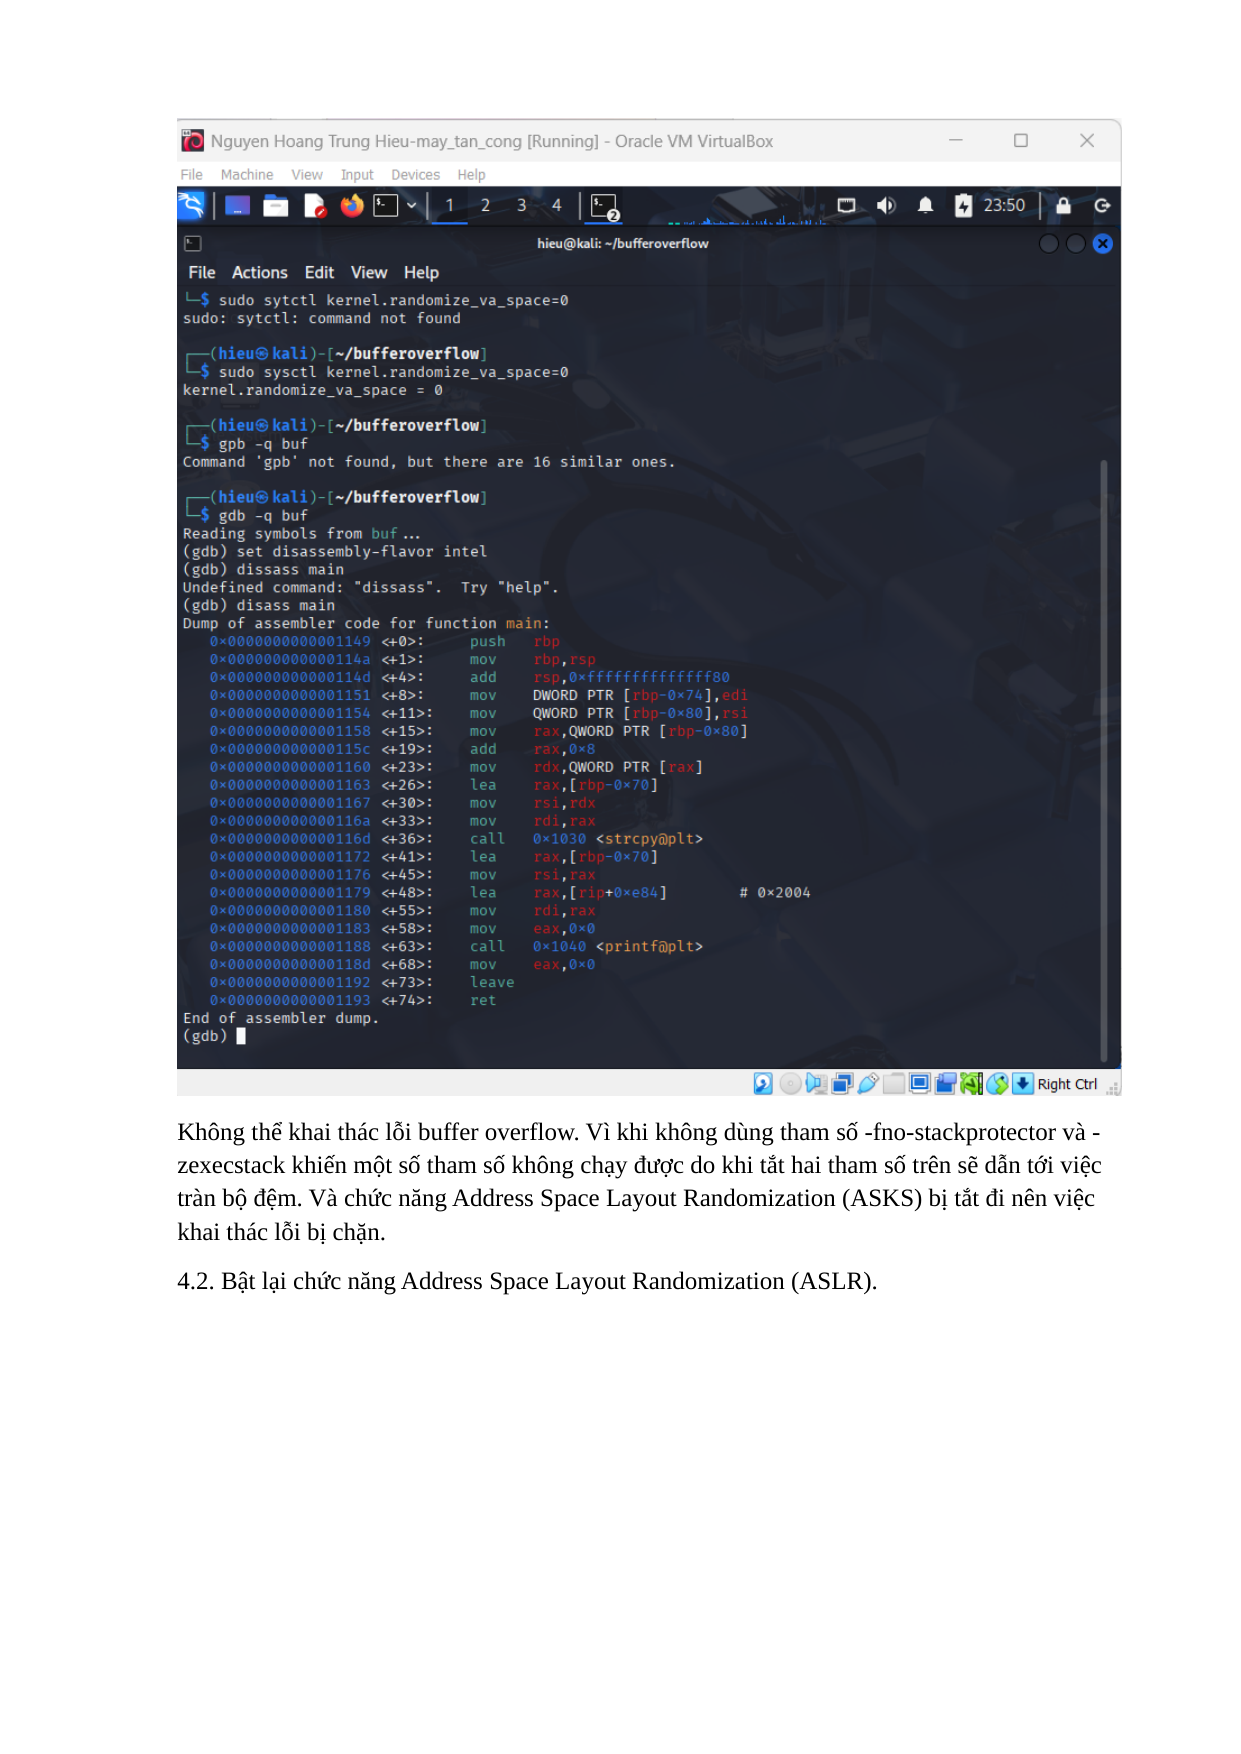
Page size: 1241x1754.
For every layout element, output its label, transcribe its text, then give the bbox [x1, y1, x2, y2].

picture [177, 118, 1122, 1096]
text 4.2. Bật lại chức năng Address Space Layout Randomization (ASLR). [177, 1266, 1122, 1295]
text Không thể khai thác lỗi buffer overflow. Vì khi không dùng tham số -fno-stackprotector và -zexecstack khiến một số tham số không chạy được do khi tắt hai tham số trên sẽ dẫn tới việc tràn bộ đệm. Và chức năng Address Space Layout Randomization (ASKS) bị tắt đi nên việc khai thác lỗi bị chặn. [177, 1117, 1122, 1245]
